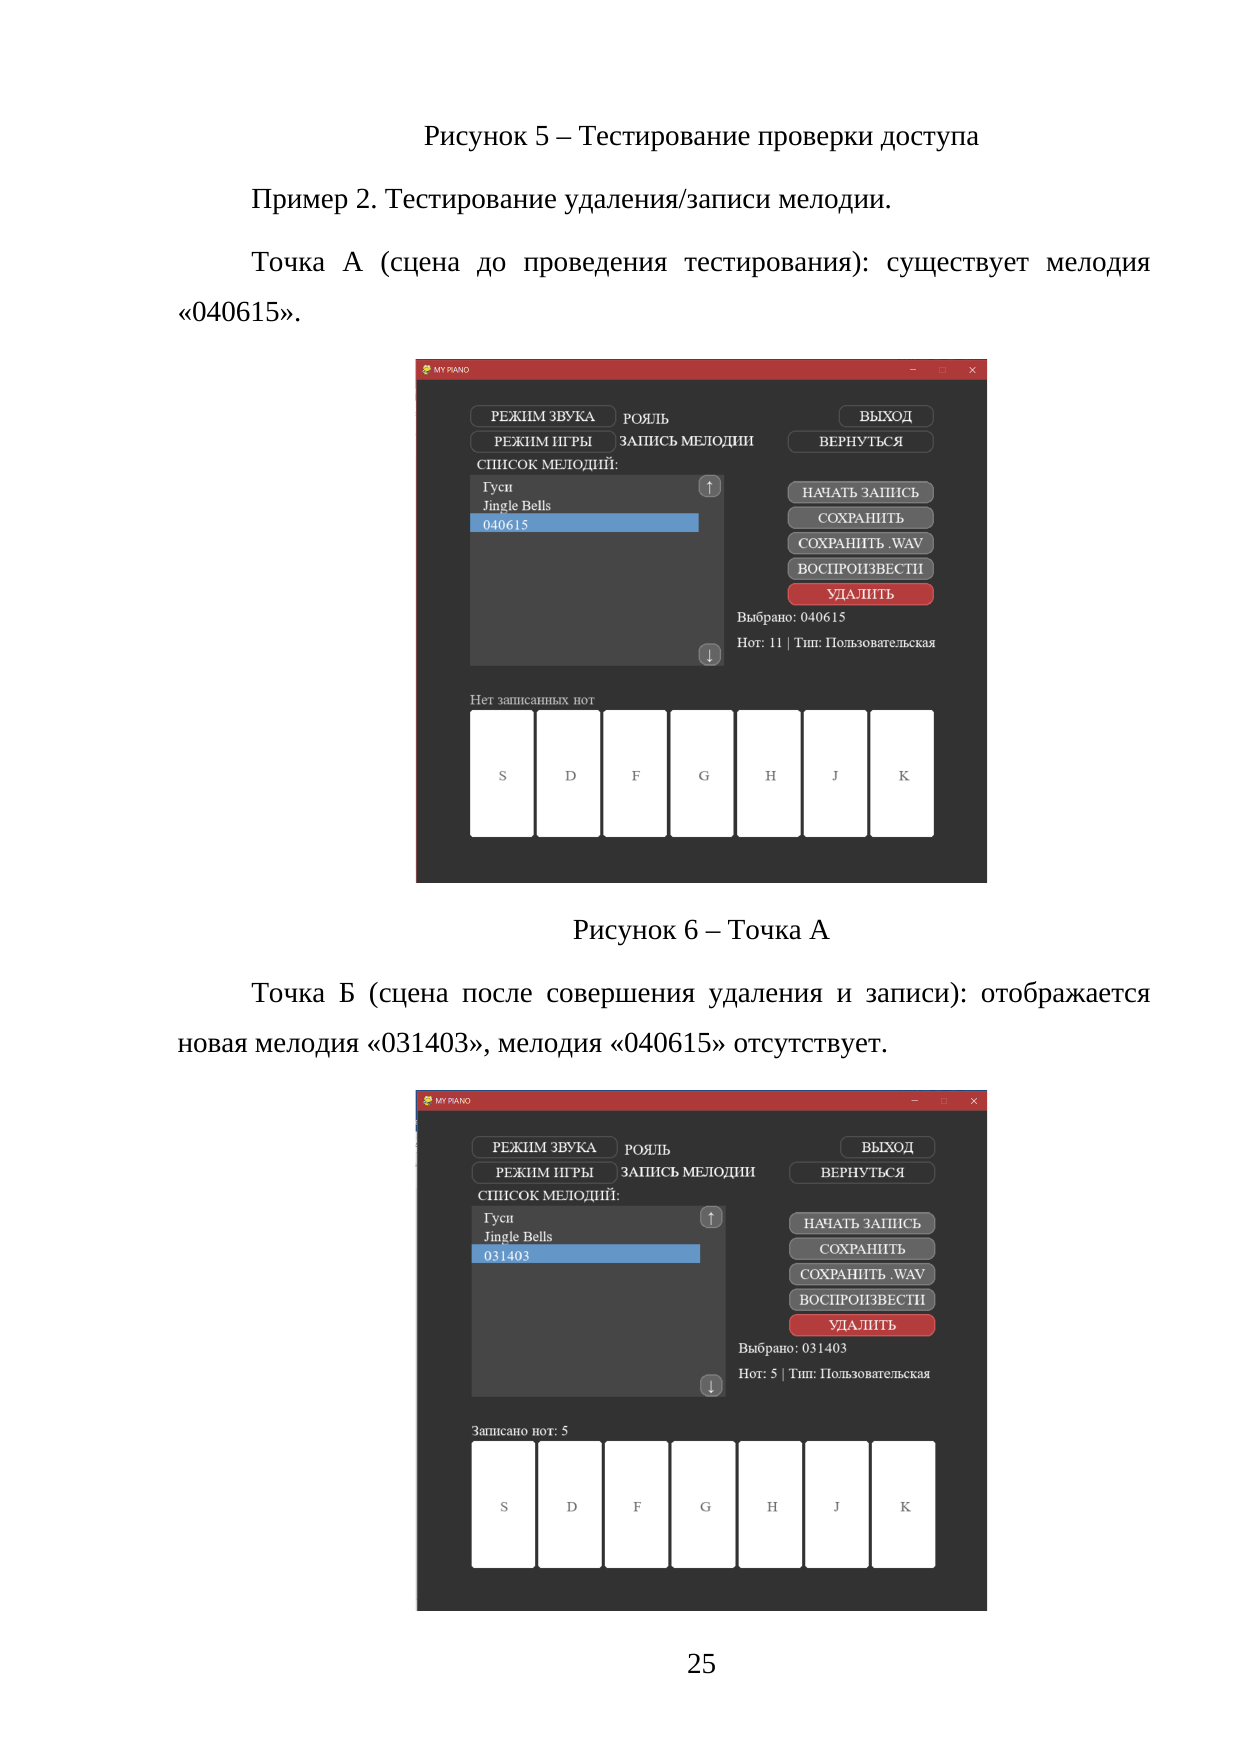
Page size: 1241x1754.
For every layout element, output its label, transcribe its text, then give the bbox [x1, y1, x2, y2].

text Рисунок 6 – Точка А [177, 912, 1152, 946]
text Точка Б (сцена после совершения удаления и записи): отображается новая мелодия «031403», мелодия «040615» отсутствует. [177, 975, 1152, 1059]
text Точка А (сцена до проведения тестирования): существует мелодия «040615». [177, 244, 1152, 328]
text Пример 2. Тестирование удаления/записи мелодии. [177, 181, 1152, 214]
text Рисунок 5 – Тестирование проверки доступа [177, 118, 1152, 152]
picture [415, 359, 988, 883]
picture [415, 1090, 988, 1611]
